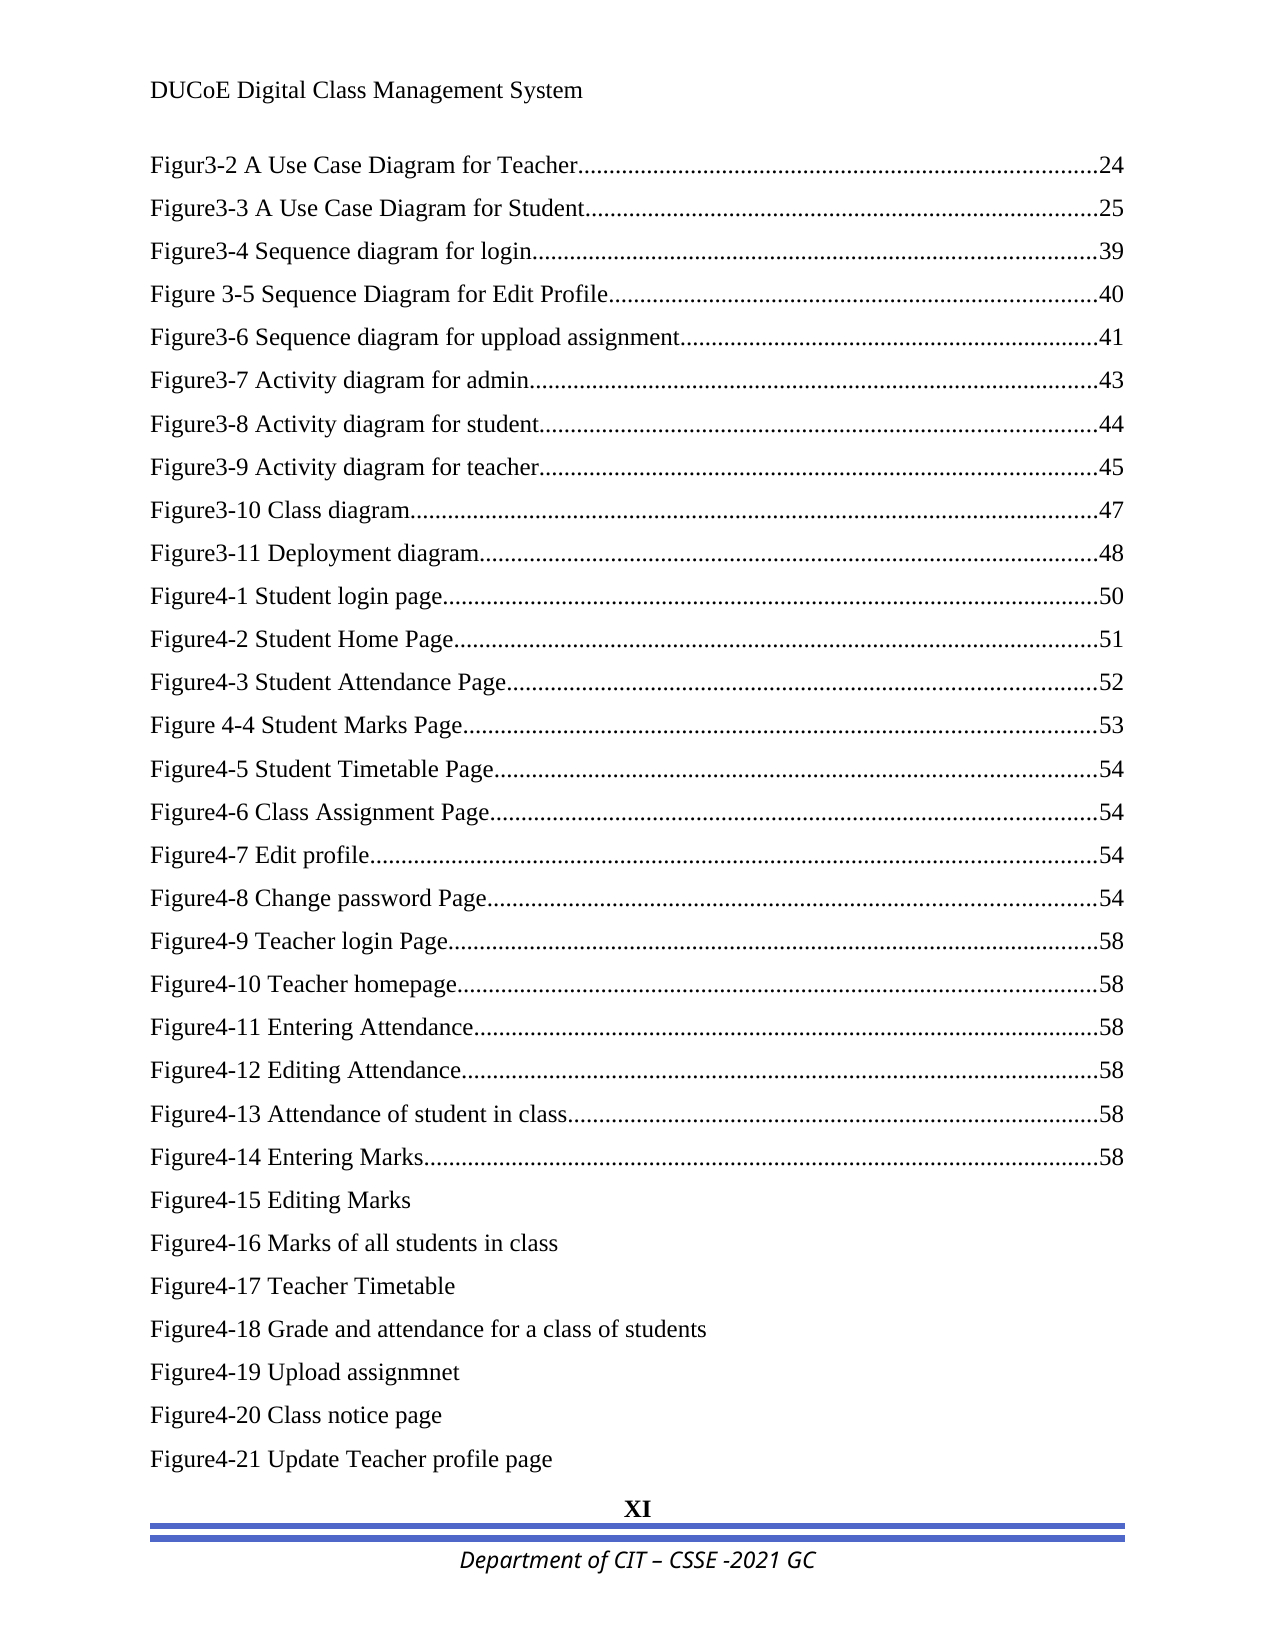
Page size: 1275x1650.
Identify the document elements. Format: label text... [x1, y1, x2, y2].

text Figure3-11 Deployment diagram 48 [150, 538, 1125, 567]
text Figure3-6 Sequence diagram for uppload assignment 41 [150, 322, 1125, 351]
text Figure4-6 Class Assignment Page 54 [150, 797, 1125, 826]
text Figure4-15 Editing Marks 58 [150, 1185, 1125, 1214]
text Figure4-16 Marks of all students in class 58 [150, 1228, 1125, 1257]
text Figure 3-5 Sequence Diagram for Edit Profile 40 [150, 279, 1125, 308]
text Figure3-3 A Use Case Diagram for Student 25 [150, 193, 1125, 222]
text Figure4-13 Attendance of student in class 58 [150, 1099, 1125, 1127]
text Figure4-10 Teacher homepage 58 [150, 969, 1125, 998]
text Figure4-7 Edit profile 54 [150, 840, 1125, 869]
text Figur3-2 A Use Case Diagram for Teacher 24 [150, 150, 1125, 179]
text Figure4-19 Upload assignmnet 54 [150, 1357, 1125, 1386]
text Figure4-17 Teacher Timetable 58 [150, 1271, 1125, 1300]
text Figure3-9 Activity diagram for teacher 45 [150, 452, 1125, 481]
text Figure 4-4 Student Marks Page 53 [150, 711, 1125, 739]
text Figure4-14 Entering Marks 58 [150, 1142, 1125, 1171]
text Figure4-5 Student Timetable Page 54 [150, 754, 1125, 782]
text Figure3-7 Activity diagram for admin 43 [150, 366, 1125, 394]
text Figure3-4 Sequence diagram for login 39 [150, 236, 1125, 265]
text Figure4-20 Class notice page 54 [150, 1401, 1125, 1429]
text Figure4-21 Update Teacher profile page 54 [150, 1444, 1125, 1472]
text Figure4-8 Change password Page 54 [150, 883, 1125, 912]
text Figure4-3 Student Attendance Page 52 [150, 667, 1125, 696]
text Figure3-10 Class diagram 47 [150, 495, 1125, 524]
text Figure4-1 Student login page 50 [150, 581, 1125, 610]
text Figure4-2 Student Home Page 51 [150, 624, 1125, 653]
text Figure4-11 Entering Attendance 58 [150, 1012, 1125, 1041]
text Figure3-8 Activity diagram for student 44 [150, 409, 1125, 437]
text Figure4-12 Editing Attendance 58 [150, 1056, 1125, 1084]
text Figure4-9 Teacher login Page 58 [150, 926, 1125, 955]
text Figure4-18 Grade and attendance for a class of students 58 [150, 1314, 1125, 1343]
